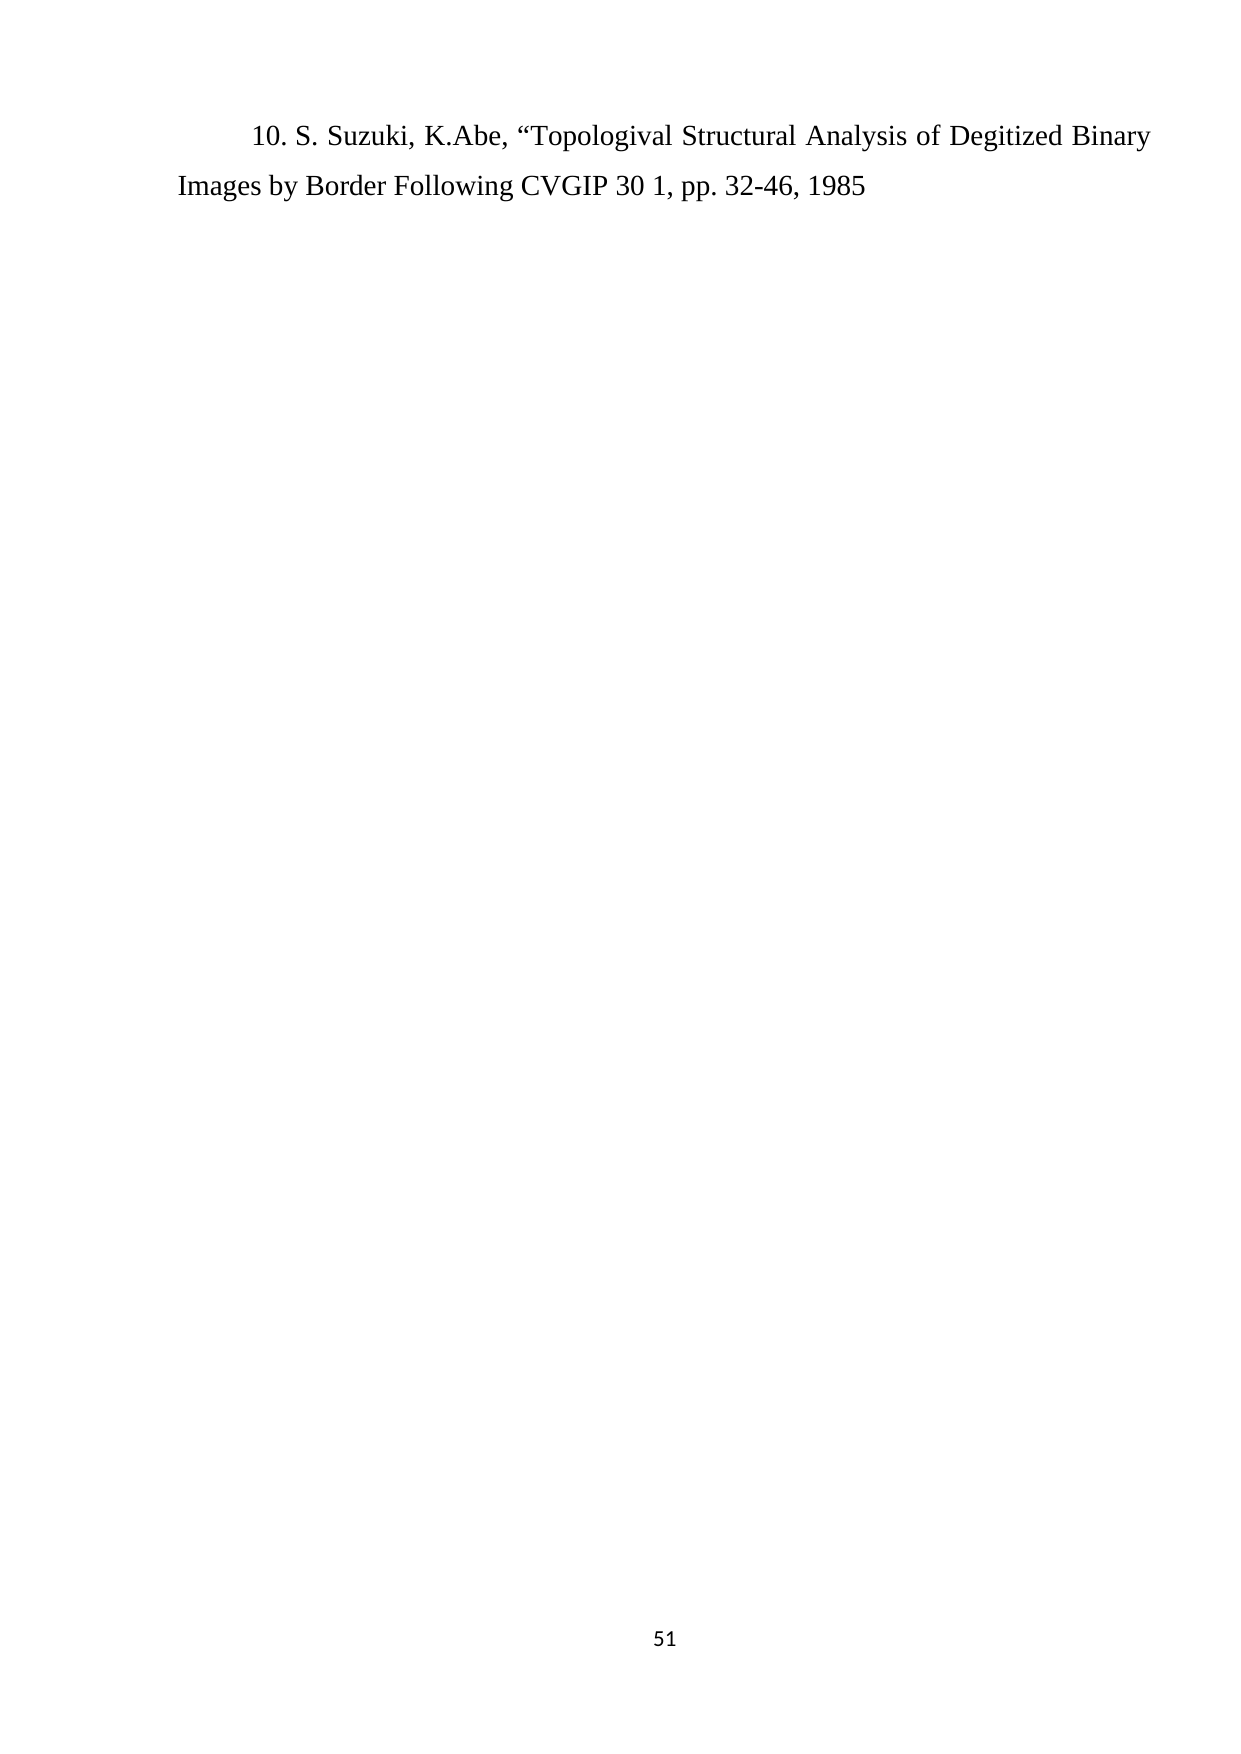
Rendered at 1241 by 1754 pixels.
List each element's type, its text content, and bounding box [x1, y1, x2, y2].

list S. Suzuki, K.Abe, “Topologival Structural Analysis of Degitized Binary Images by Border Following CVGIP 30 1, pp. 32-46, 1985 [177, 118, 1152, 202]
